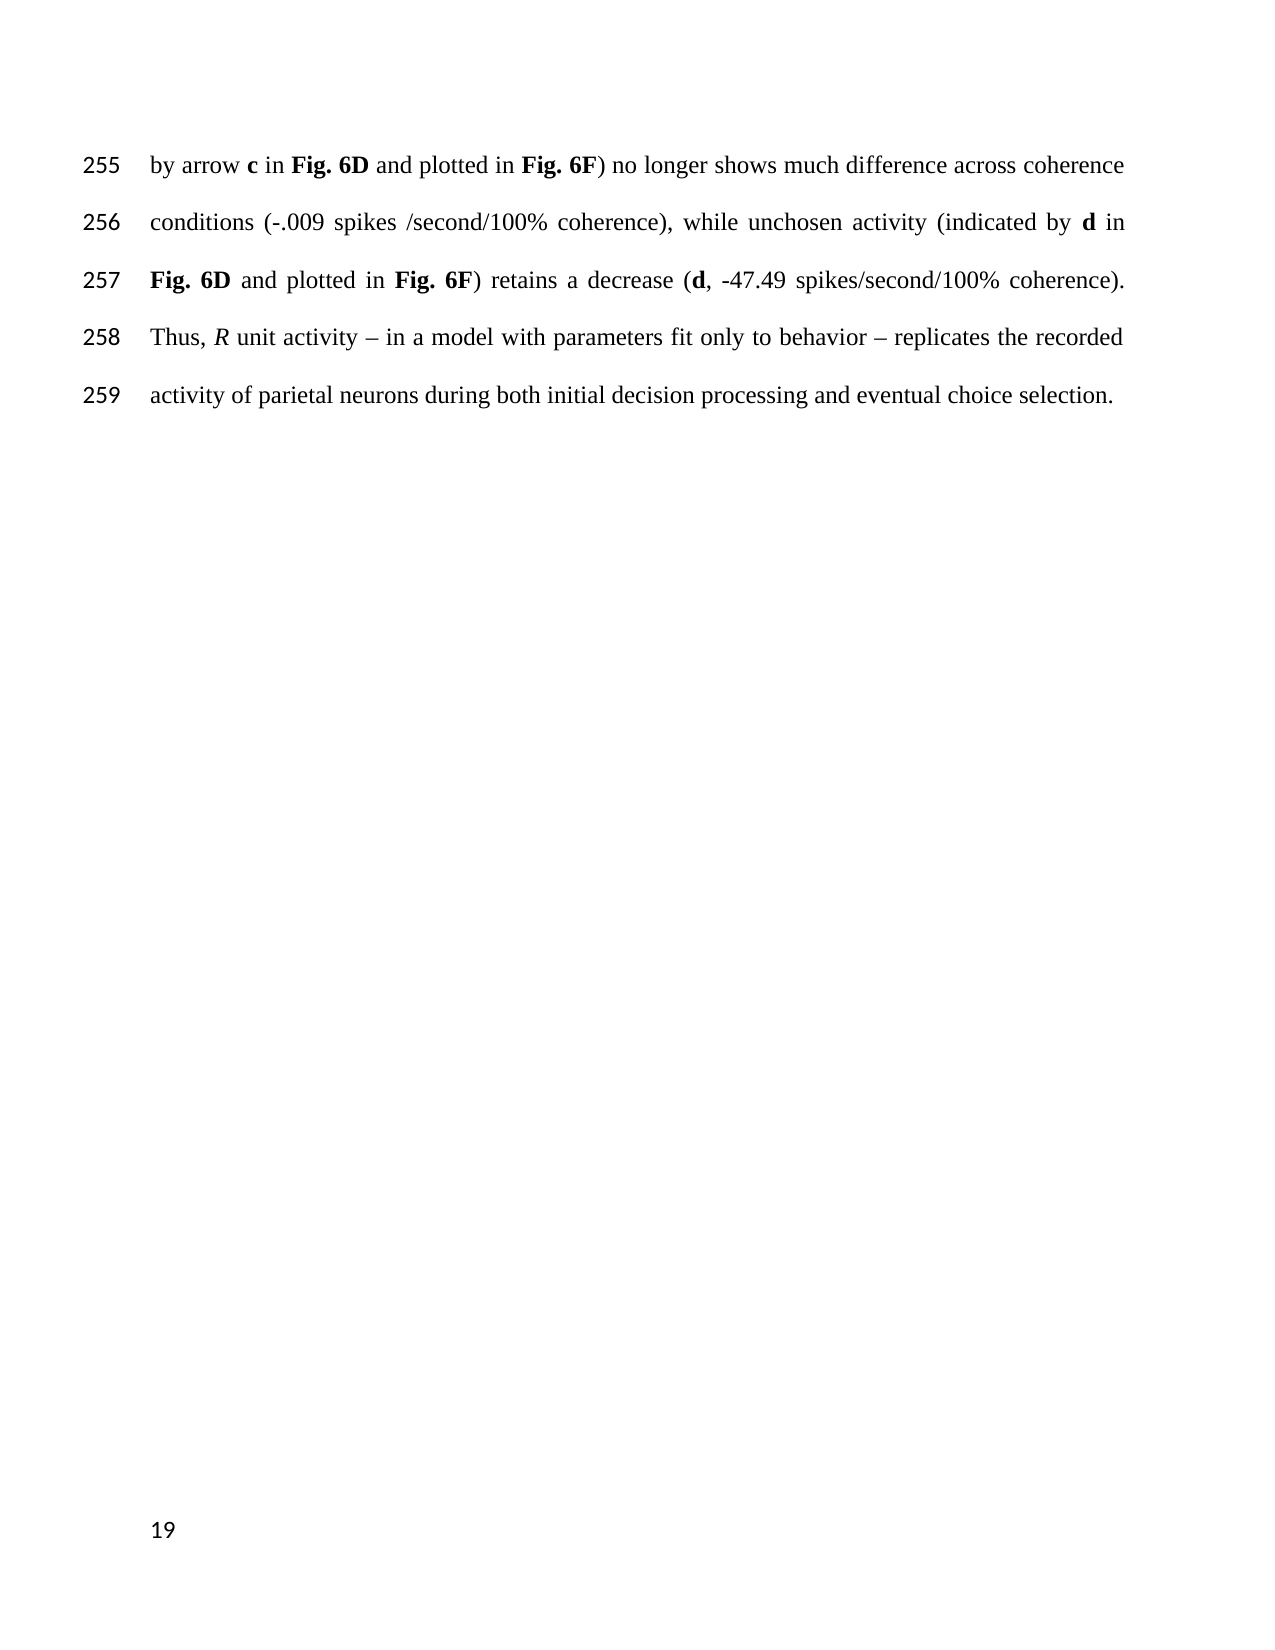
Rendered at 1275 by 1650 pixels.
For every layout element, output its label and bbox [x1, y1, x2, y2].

text [150, 150, 1125, 409]
